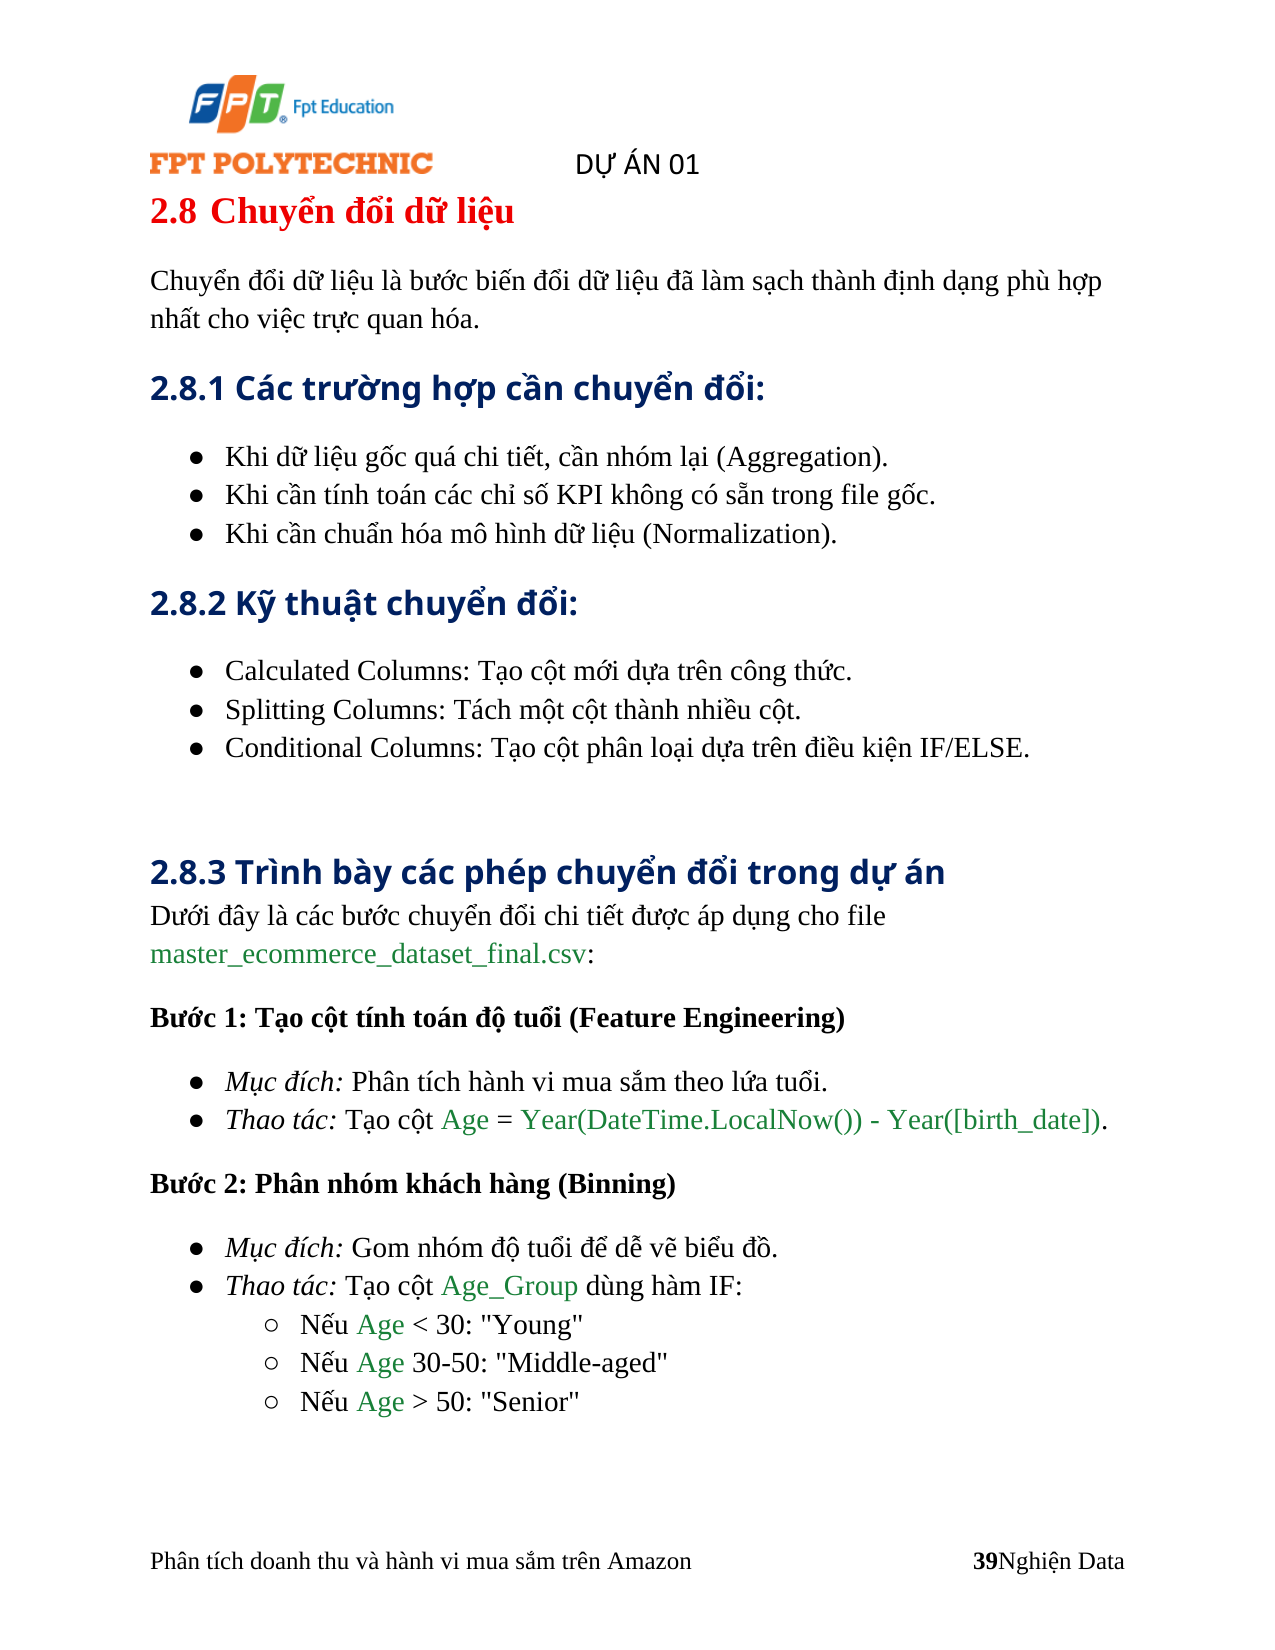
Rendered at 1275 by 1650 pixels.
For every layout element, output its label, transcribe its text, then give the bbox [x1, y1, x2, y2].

subtitle 2.8.3 Trình bày các phép chuyển đổi trong dự án [150, 849, 1125, 894]
text Chuyển đổi dữ liệu là bước biến đổi dữ liệu đã làm sạch thành định dạng phù hợp nhất cho việc trực quan hóa. [150, 263, 1125, 335]
list Nếu Age 30-50: "Middle-aged" [262, 1346, 1125, 1379]
list Splitting Columns: Tách một cột thành nhiều cột. [187, 692, 1125, 725]
subtitle 2.8.2 Kỹ thuật chuyển đổi: [150, 579, 1125, 625]
subtitle 2.8.1 Các trường hợp cần chuyển đổi: [150, 365, 1125, 410]
picture [150, 75, 436, 174]
list Calculated Columns: Tạo cột mới dựa trên công thức. [187, 653, 1125, 687]
list Conditional Columns: Tạo cột phân loại dựa trên điều kiện IF/ELSE. [187, 730, 1125, 764]
list Nếu Age > 50: "Senior" [262, 1384, 1125, 1418]
subtitle Chuyển đổi dữ liệu [150, 188, 1125, 231]
list Mục đích: Phân tích hành vi mua sắm theo lứa tuổi. [187, 1064, 1125, 1097]
list Thao tác: Tạo cột Age = Year(DateTime.LocalNow()) - Year([birth_date]). [187, 1102, 1125, 1136]
list Mục đích: Gom nhóm độ tuổi để dễ vẽ biểu đồ. [187, 1229, 1125, 1263]
list Khi dữ liệu gốc quá chi tiết, cần nhóm lại (Aggregation). [187, 439, 1125, 472]
list Nếu Age < 30: "Young" [262, 1307, 1125, 1341]
text Bước 1: Tạo cột tính toán độ tuổi (Feature Engineering) [150, 1000, 1125, 1034]
list Khi cần tính toán các chỉ số KPI không có sẵn trong file gốc. [187, 477, 1125, 511]
text Bước 2: Phân nhóm khách hàng (Binning) [150, 1166, 1125, 1199]
list Thao tác: Tạo cột Age_Group dùng hàm IF: [187, 1268, 1125, 1302]
list Khi cần chuẩn hóa mô hình dữ liệu (Normalization). [187, 516, 1125, 549]
text Dưới đây là các bước chuyển đổi chi tiết được áp dụng cho file master_ecommerce_dataset_final.csv: [150, 898, 1125, 970]
